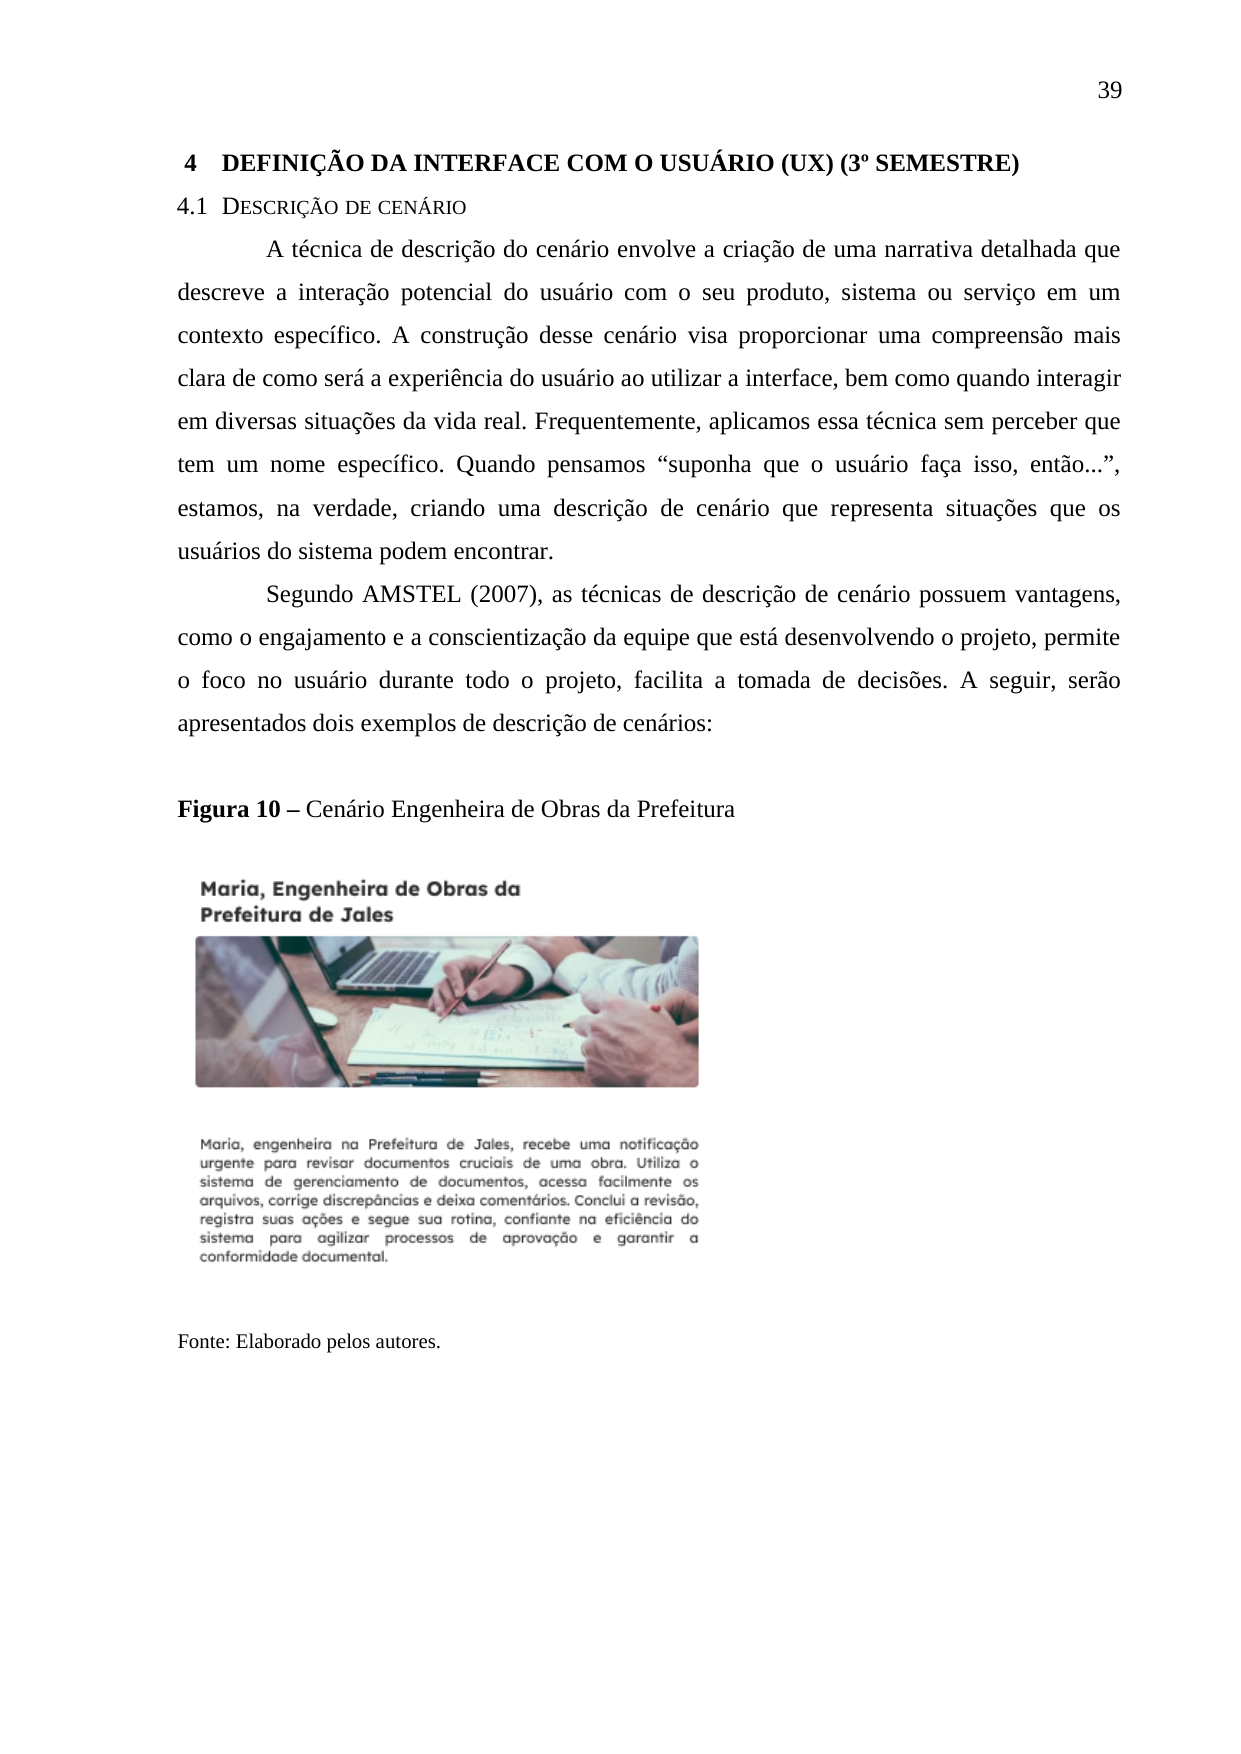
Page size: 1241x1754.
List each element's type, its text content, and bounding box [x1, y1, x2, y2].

text Figura 10 – Cenário Engenheira de Obras da Prefeitura [177, 794, 1122, 823]
subtitle Descrição de cenário [177, 191, 1122, 219]
text Segundo AMSTEL (2007), as técnicas de descrição de cenário possuem vantagens, como o engajamento e a conscientização da equipe que está desenvolvendo o projeto, permite o foco no usuário durante todo o projeto, facilita a tomada de decisões. A seguir, serão apresentados dois exemplos de descrição de cenários: [177, 579, 1122, 737]
text A técnica de descrição do cenário envolve a criação de uma narrativa detalhada que descreve a interação potencial do usuário com o seu produto, sistema ou serviço em um contexto específico. A construção desse cenário visa proporcionar uma compreensão mais clara de como será a experiência do usuário ao utilizar a interface, bem como quando interagir em diversas situações da vida real. Frequentemente, aplicamos essa técnica sem perceber que tem um nome específico. Quando pensamos “suponha que o usuário faça isso, então...”, estamos, na verdade, criando uma descrição de cenário que representa situações que os usuários do sistema podem encontrar. [177, 234, 1122, 564]
subtitle DEFINIÇÃO DA INTERFACE COM O USUÁRIO (UX) (3º semestre) [184, 148, 1122, 176]
text Fonte: Elaborado pelos autores. [177, 1329, 1122, 1353]
picture [177, 837, 719, 1315]
